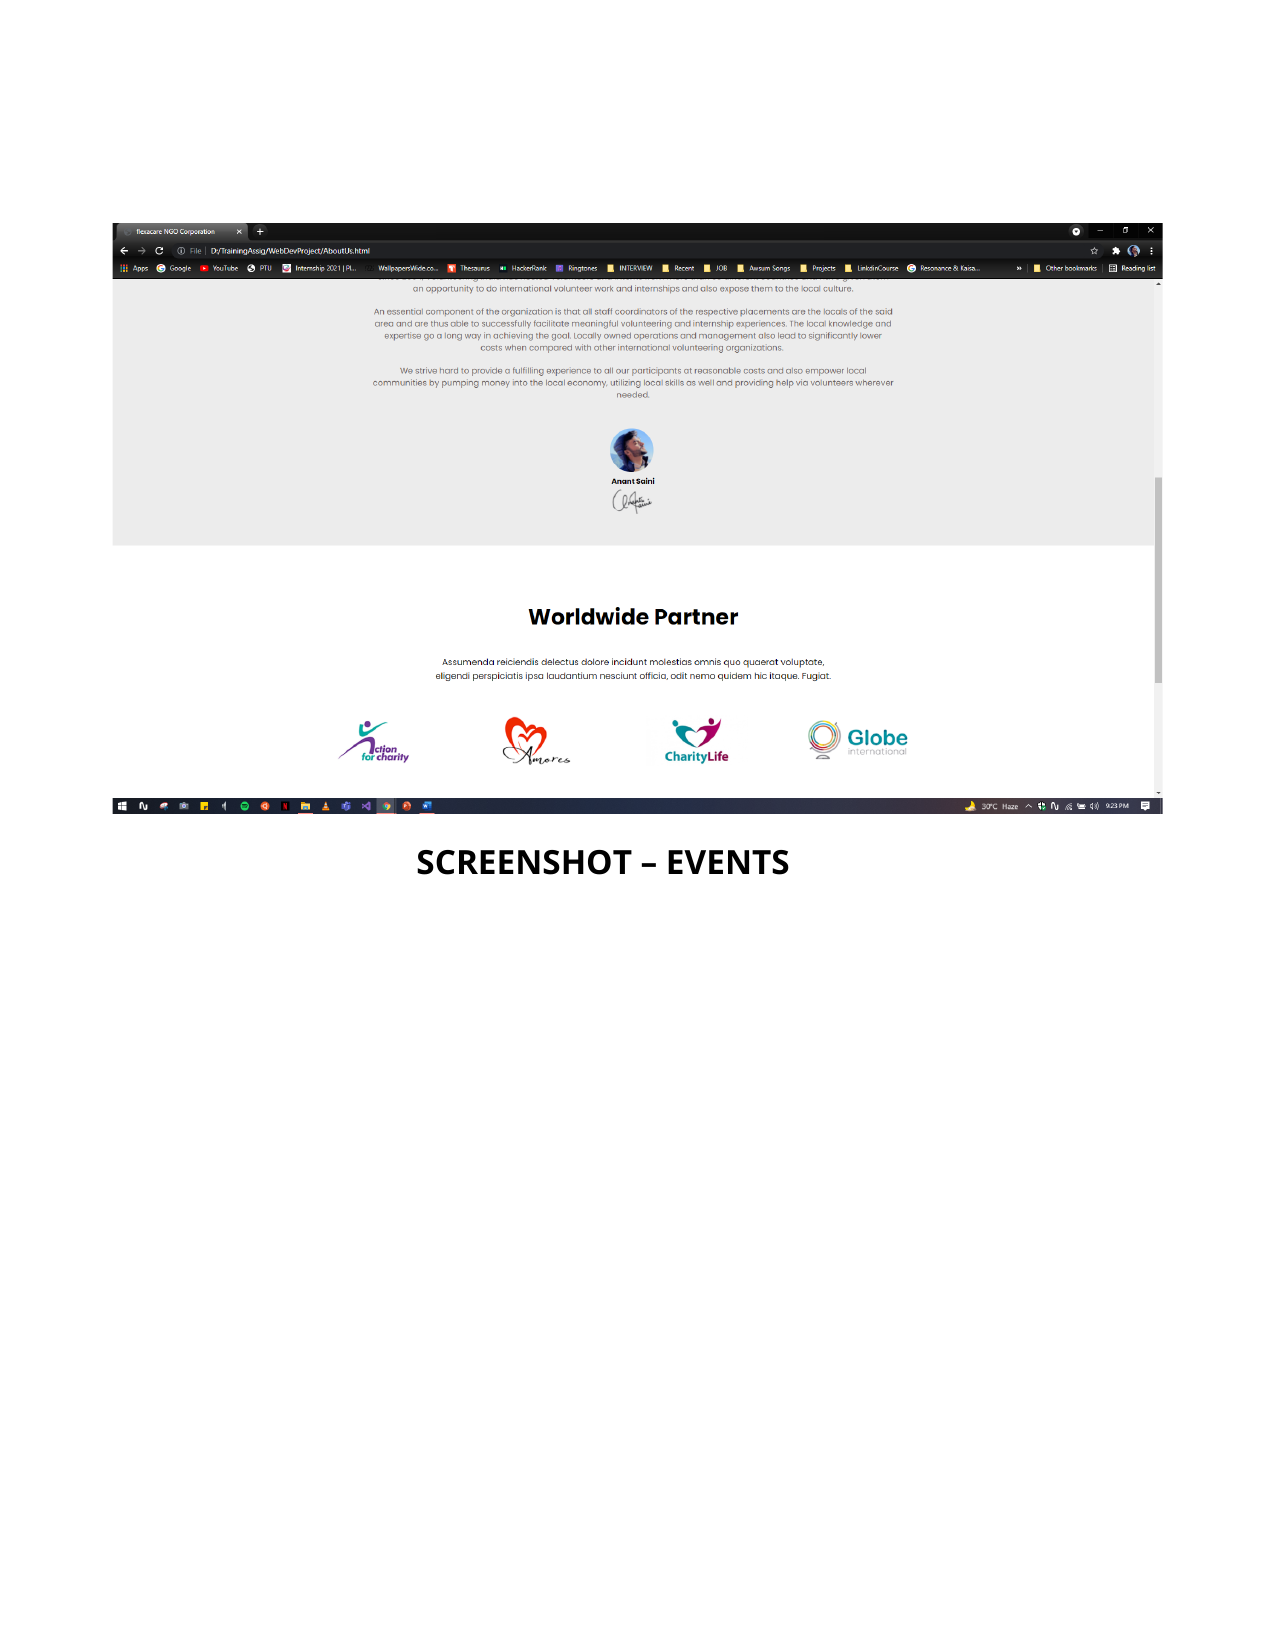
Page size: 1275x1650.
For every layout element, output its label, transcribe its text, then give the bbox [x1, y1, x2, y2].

text SCREENSHOT – EVENTS [112, 839, 1093, 884]
picture [112, 223, 1163, 814]
